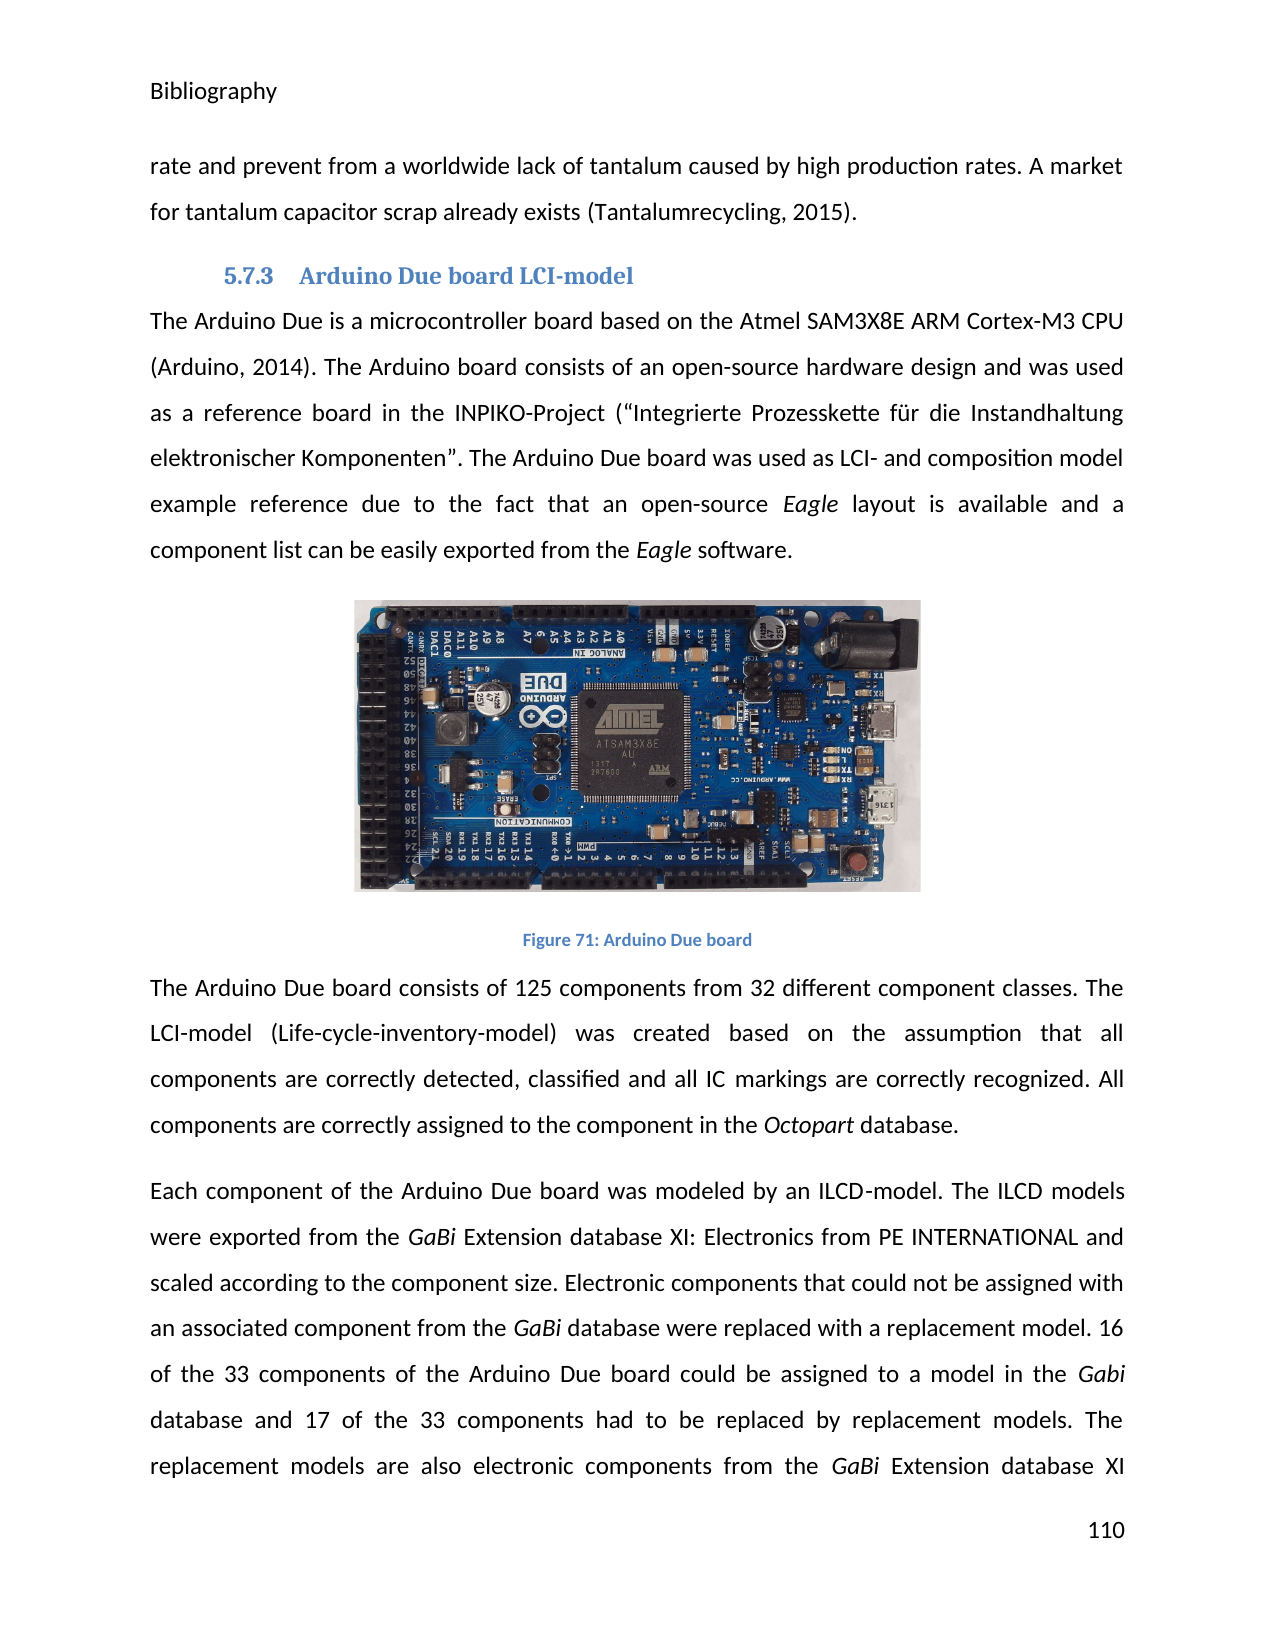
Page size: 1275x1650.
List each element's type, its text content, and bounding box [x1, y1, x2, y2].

text The Arduino Due board consists of 125 components from 32 different component classes. The LCI-model (Life-cycle-inventory-model) was created based on the assumption that all components are correctly detected, classified and all IC markings are correctly recognized. All components are correctly assigned to the component in the Octopart database. [150, 972, 1125, 1139]
picture [354, 600, 921, 892]
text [150, 1175, 1125, 1480]
text The Arduino Due is a microcontroller board based on the Atmel SAM3X8E ARM Cortex-M3 CPU . The Arduino board consists of an open-source hardware design and was used as a reference board in the INPIKO-Project (“Integrierte Prozesskette für die Instandhaltung elektronischer Komponenten”. The Arduino Due board was used as LCI- and composition model example reference due to the fact that an open-source Eagle layout is available and a component list can be easily exported from the Eagle software. [150, 305, 1125, 564]
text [150, 150, 1125, 226]
subtitle Arduino Due board LCI-model [224, 262, 1125, 291]
